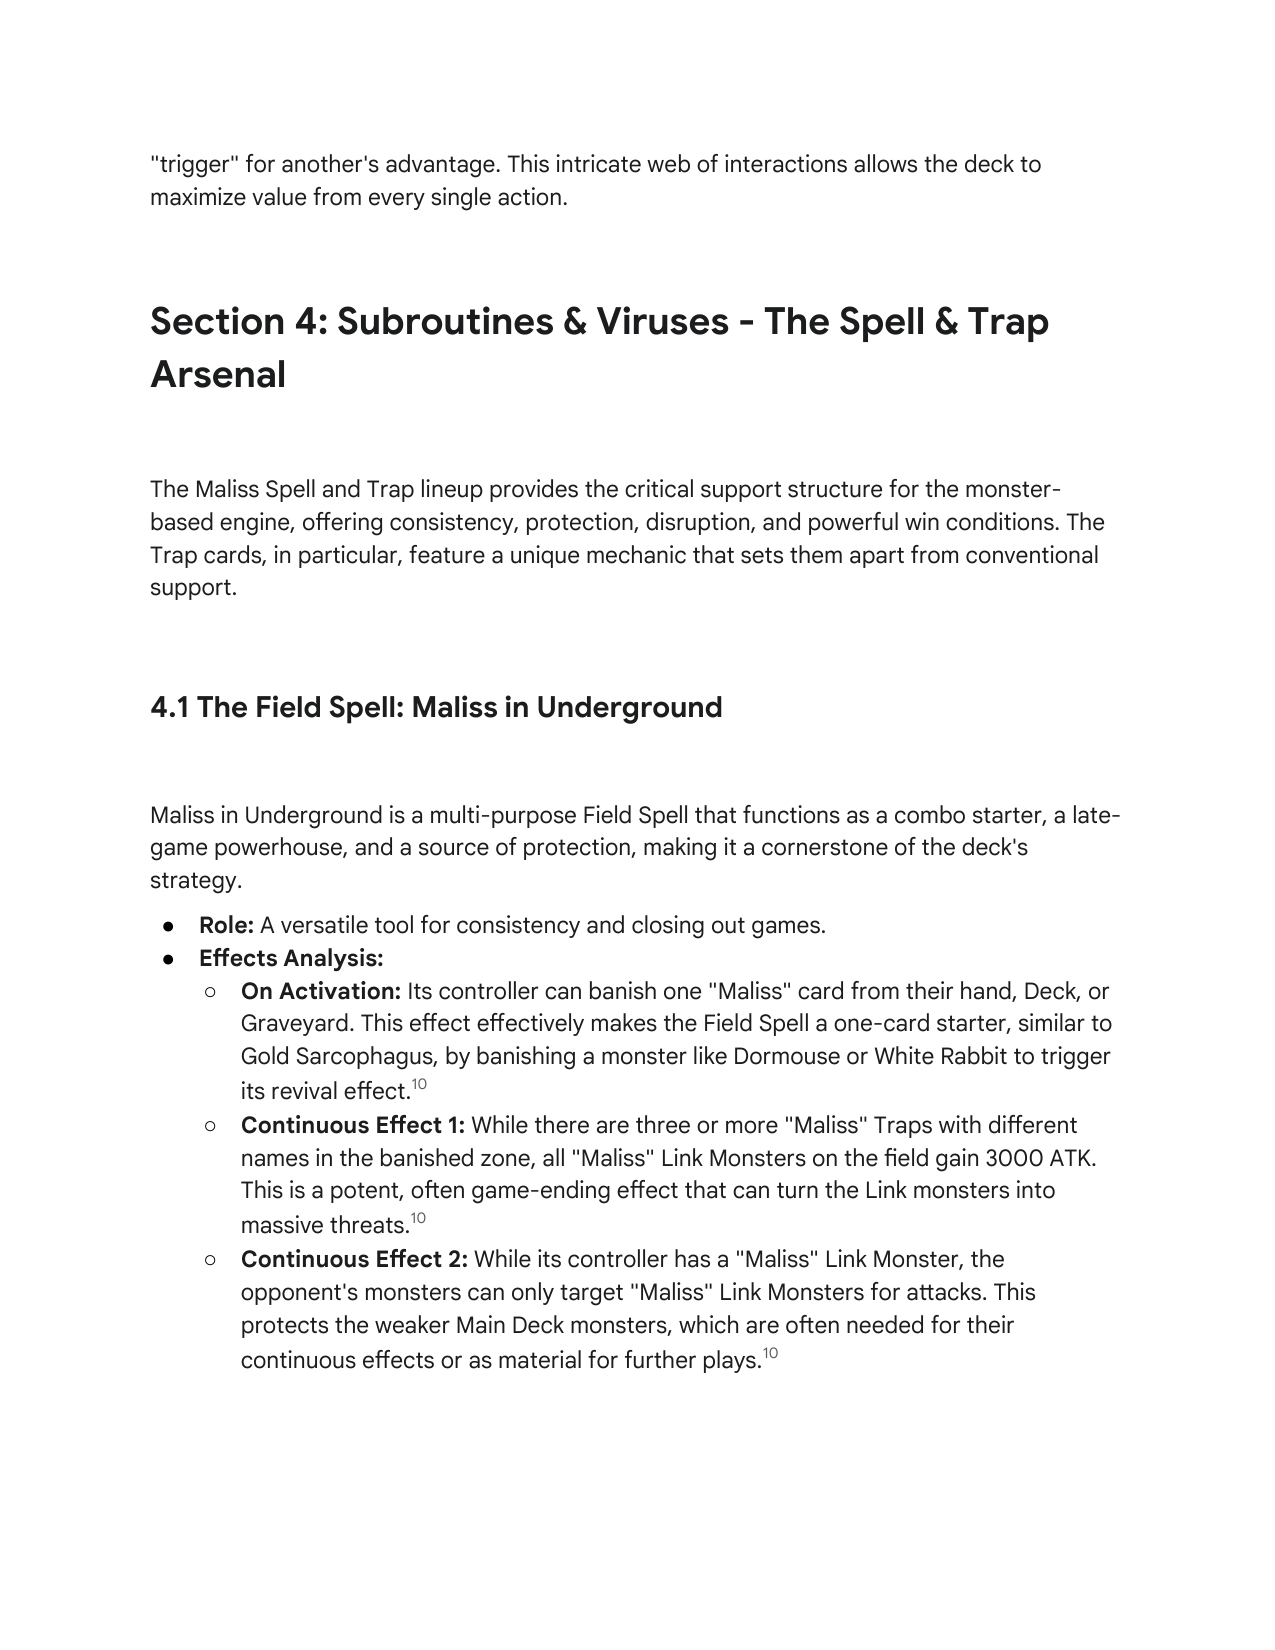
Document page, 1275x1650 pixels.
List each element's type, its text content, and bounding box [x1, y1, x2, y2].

subtitle 4.1 The Field Spell: Maliss in Underground [150, 689, 1125, 726]
subtitle Section 4: Subroutines & Viruses - The Spell & Trap Arsenal [150, 298, 1125, 399]
list Role: A versatile tool for consistency and closing out games. [161, 911, 1125, 940]
list Effects Analysis: [161, 944, 1125, 973]
list Continuous Effect 2: While its controller has a "Maliss" Link Monster, the opponent's monsters can only target "Maliss" Link Monsters for attacks. This protects the weaker Main Deck monsters, which are often needed for their continuous effects or as material for further plays.10 [203, 1245, 1125, 1375]
text Maliss in Underground is a multi-purpose Field Spell that functions as a combo starter, a late-game powerhouse, and a source of protection, making it a cornerstone of the deck's strategy. [150, 801, 1125, 895]
list On Activation: Its controller can banish one "Maliss" card from their hand, Deck, or Graveyard. This effect effectively makes the Field Spell a one-card starter, similar to Gold Sarcophagus, by banishing a monster like Dormouse or White Rabbit to trigger its revival effect.10 [203, 977, 1125, 1107]
list Continuous Effect 1: While there are three or more "Maliss" Traps with different names in the banished zone, all "Maliss" Link Monsters on the field gain 3000 ATK. This is a potent, often game-ending effect that can turn the Link monsters into massive threats.10 [203, 1111, 1125, 1241]
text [150, 150, 1125, 211]
text The Maliss Spell and Trap lineup provides the critical support structure for the monster-based engine, offering consistency, protection, disruption, and powerful win conditions. The Trap cards, in particular, feature a unique mechanic that sets them apart from conventional support. [150, 475, 1125, 602]
